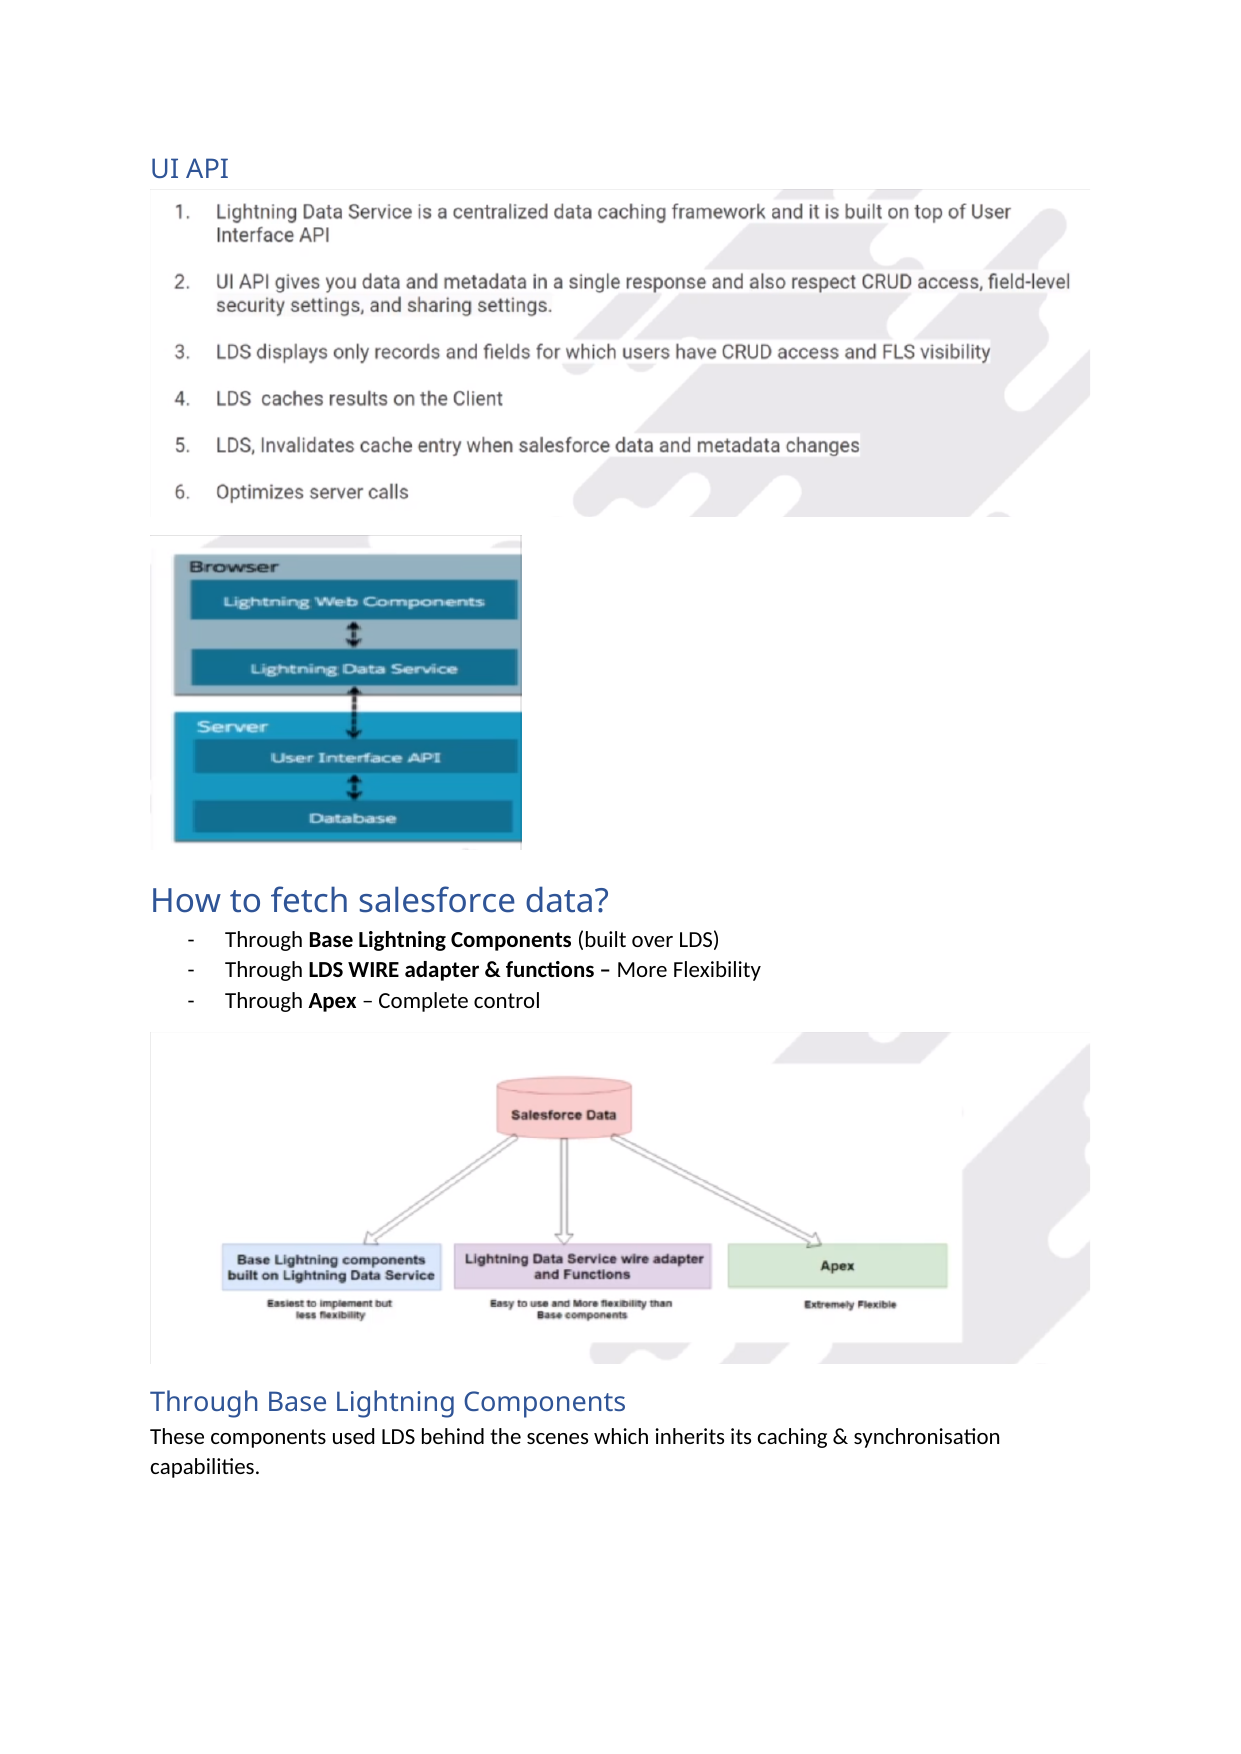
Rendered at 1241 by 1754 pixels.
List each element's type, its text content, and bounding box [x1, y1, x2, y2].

picture [150, 189, 1091, 517]
list Through Apex – Complete control [187, 986, 1090, 1014]
list Through LDS WIRE adapter & functions – More Flexibility [187, 956, 1090, 984]
picture [150, 535, 522, 850]
subtitle UI API [150, 150, 1090, 187]
picture [150, 1032, 1091, 1364]
subtitle Through Base Lightning Components [150, 1382, 1090, 1419]
text These components used LDS behind the scenes which inherits its caching & synchronisation capabilities. [150, 1422, 1090, 1480]
list Through Base Lightning Components (built over LDS) [187, 925, 1090, 953]
subtitle How to fetch salesforce data? [150, 876, 1090, 922]
